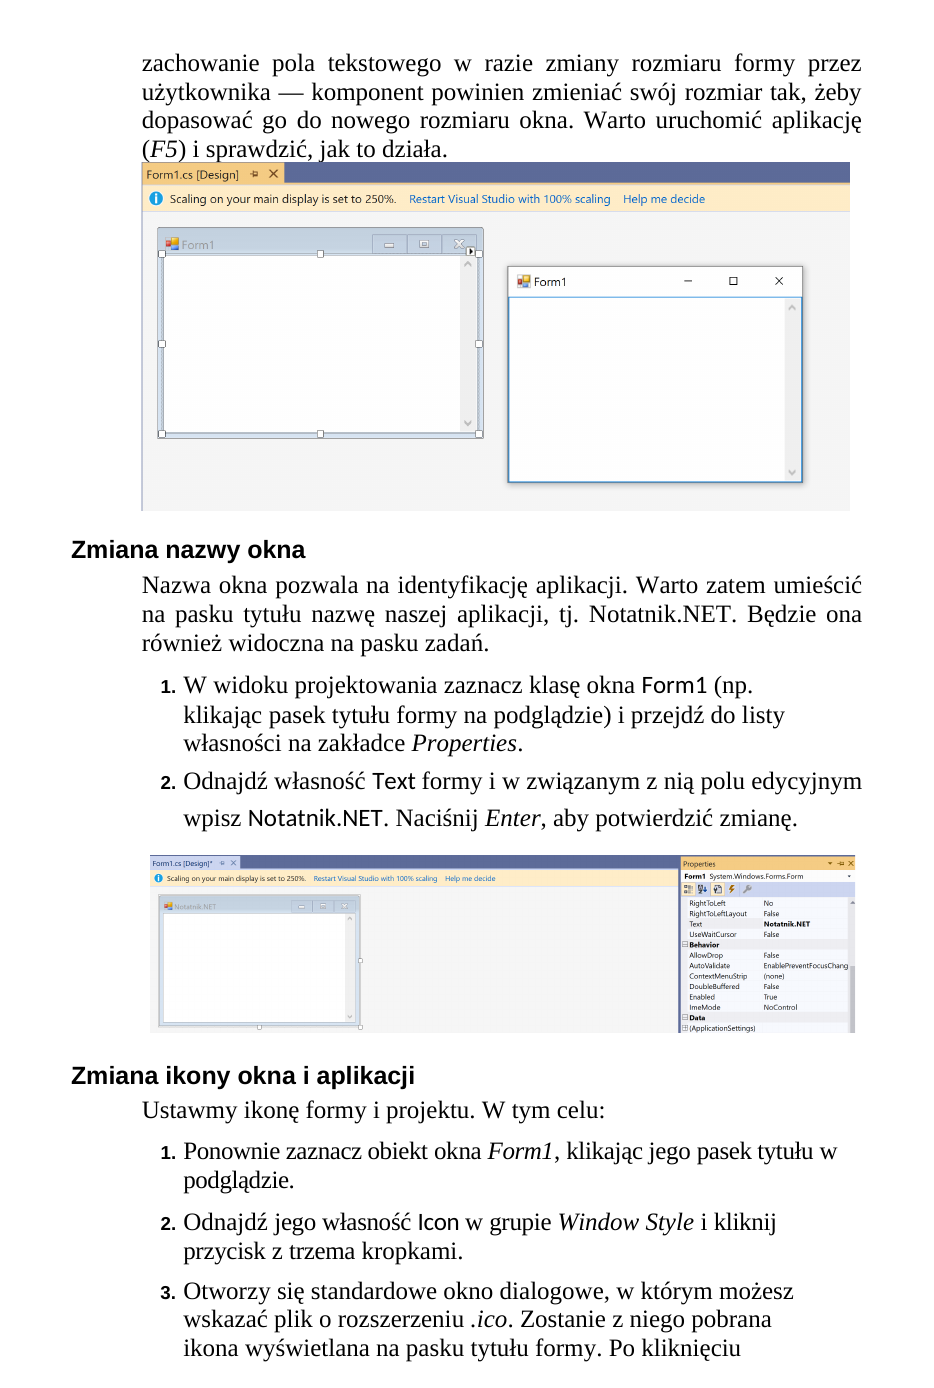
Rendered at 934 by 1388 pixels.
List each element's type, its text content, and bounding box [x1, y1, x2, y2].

picture [141, 162, 850, 511]
list Ponownie zaznacz obiekt okna Form1, klikając jego pasek tytułu w podglądzie. [160, 1136, 933, 1194]
list Odnajdź własność Text formy i w związanym z nią polu edycyjnym [160, 769, 933, 794]
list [160, 1277, 806, 1362]
text Nazwa okna pozwala na identyfikację aplikacji. Warto zatem umieścić na pasku tytułu nazwę naszej aplikacji, tj. Notatnik.NET. Będzie ona również widoczna na pasku zadań. [142, 570, 863, 656]
list W widoku projektowania zaznacz klasę okna Form1 (np. klikając pasek tytułu formy na podglądzie) i przejdź do listy własności na zakładce Properties. [160, 669, 828, 757]
list Odnajdź jego własność Icon w grupie Window Style i kliknij przycisk z trzema kropkami. [160, 1206, 824, 1264]
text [142, 48, 863, 163]
subtitle Zmiana ikony okna i aplikacji [71, 1061, 933, 1090]
list wpisz Notatnik.NET. Naciśnij Enter, aby potwierdzić zmianę. [183, 806, 933, 831]
picture [150, 855, 855, 1033]
subtitle Zmiana nazwy okna [71, 536, 933, 564]
text Ustawmy ikonę formy i projektu. W tym celu: [142, 1096, 933, 1124]
